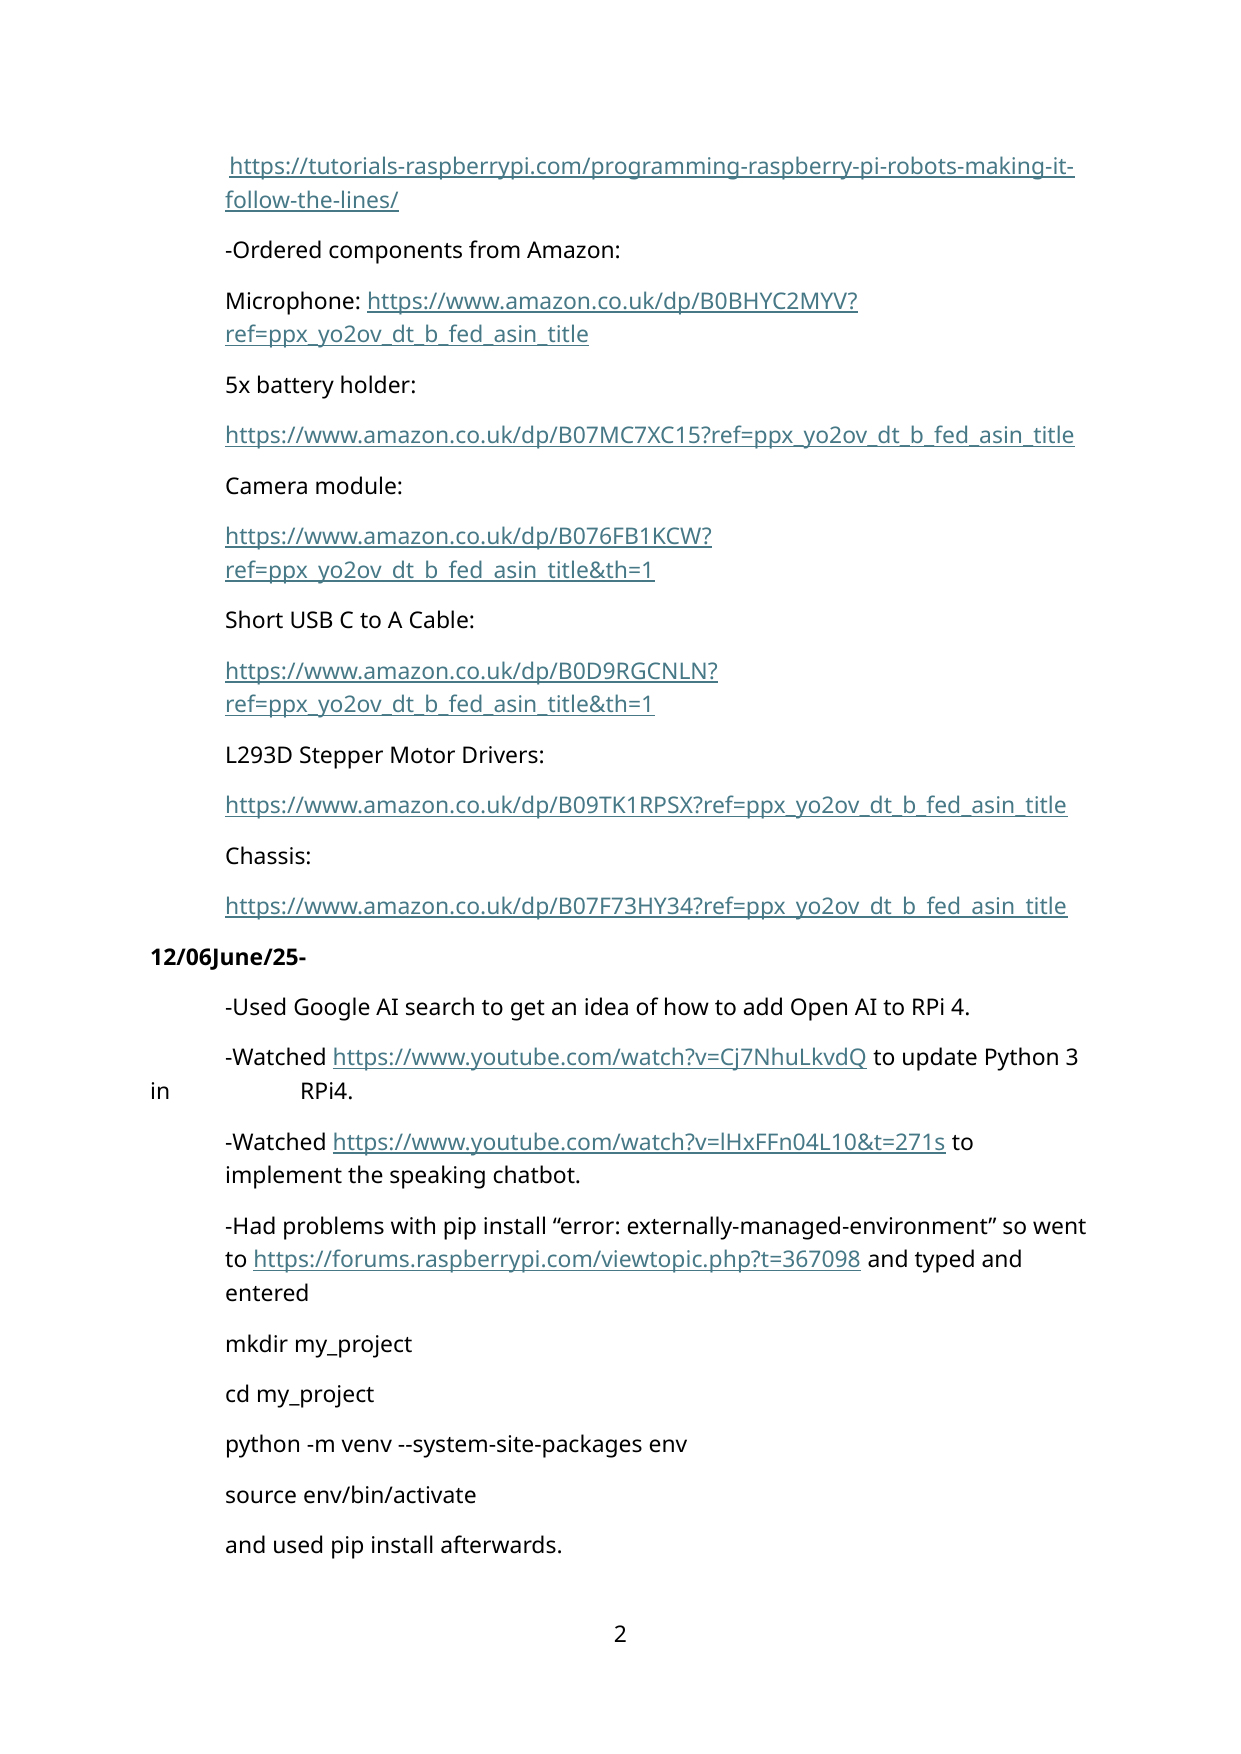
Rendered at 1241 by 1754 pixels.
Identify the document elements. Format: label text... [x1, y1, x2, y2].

text Camera module: [225, 469, 1090, 501]
text cd my_project [225, 1378, 1090, 1409]
text https://www.amazon.co.uk/dp/B07F73HY34?ref=ppx_yo2ov_dt_b_fed_asin_title [225, 890, 1090, 921]
text and used pip install afterwards. [225, 1529, 1090, 1560]
text https://www.amazon.co.uk/dp/B07MC7XC15?ref=ppx_yo2ov_dt_b_fed_asin_title [225, 419, 1090, 450]
text python -m venv --system-site-packages env [225, 1428, 1090, 1459]
text Chassis: [225, 839, 1090, 871]
text source env/bin/activate [225, 1479, 1090, 1510]
text -Had problems with pip install “error: externally-managed-environment” so went to https://forums.raspberrypi.com/viewtopic.php?t=367098 and typed and entered [225, 1209, 1090, 1308]
text 12/06June/25- [150, 940, 1090, 972]
text https://tutorials-raspberrypi.com/programming-raspberry-pi-robots-making-it-follow-the-lines/ [225, 150, 1090, 215]
text https://www.amazon.co.uk/dp/B09TK1RPSX?ref=ppx_yo2ov_dt_b_fed_asin_title [225, 789, 1090, 820]
text -Watched https://www.youtube.com/watch?v=lHxFFn04L10&t=271s to implement the speaking chatbot. [225, 1125, 1090, 1190]
text -Ordered components from Amazon: [150, 234, 1090, 265]
text https://www.amazon.co.uk/dp/B0D9RGCNLN?ref=ppx_yo2ov_dt_b_fed_asin_title&th=1 [225, 654, 1090, 719]
text 5x battery holder: [225, 369, 1090, 400]
text mkdir my_project [225, 1327, 1090, 1359]
text https://www.amazon.co.uk/dp/B076FB1KCW?ref=ppx_yo2ov_dt_b_fed_asin_title&th=1 [225, 520, 1090, 585]
text Short USB C to A Cable: [225, 604, 1090, 635]
text L293D Stepper Motor Drivers: [225, 739, 1090, 770]
text -Watched https://www.youtube.com/watch?v=Cj7NhuLkvdQ to update Python 3 in RPi4. [150, 1041, 1090, 1106]
text Microphone: https://www.amazon.co.uk/dp/B0BHYC2MYV?ref=ppx_yo2ov_dt_b_fed_asin_title [225, 284, 1090, 349]
text -Used Google AI search to get an idea of how to add Open AI to RPi 4. [150, 991, 1090, 1022]
